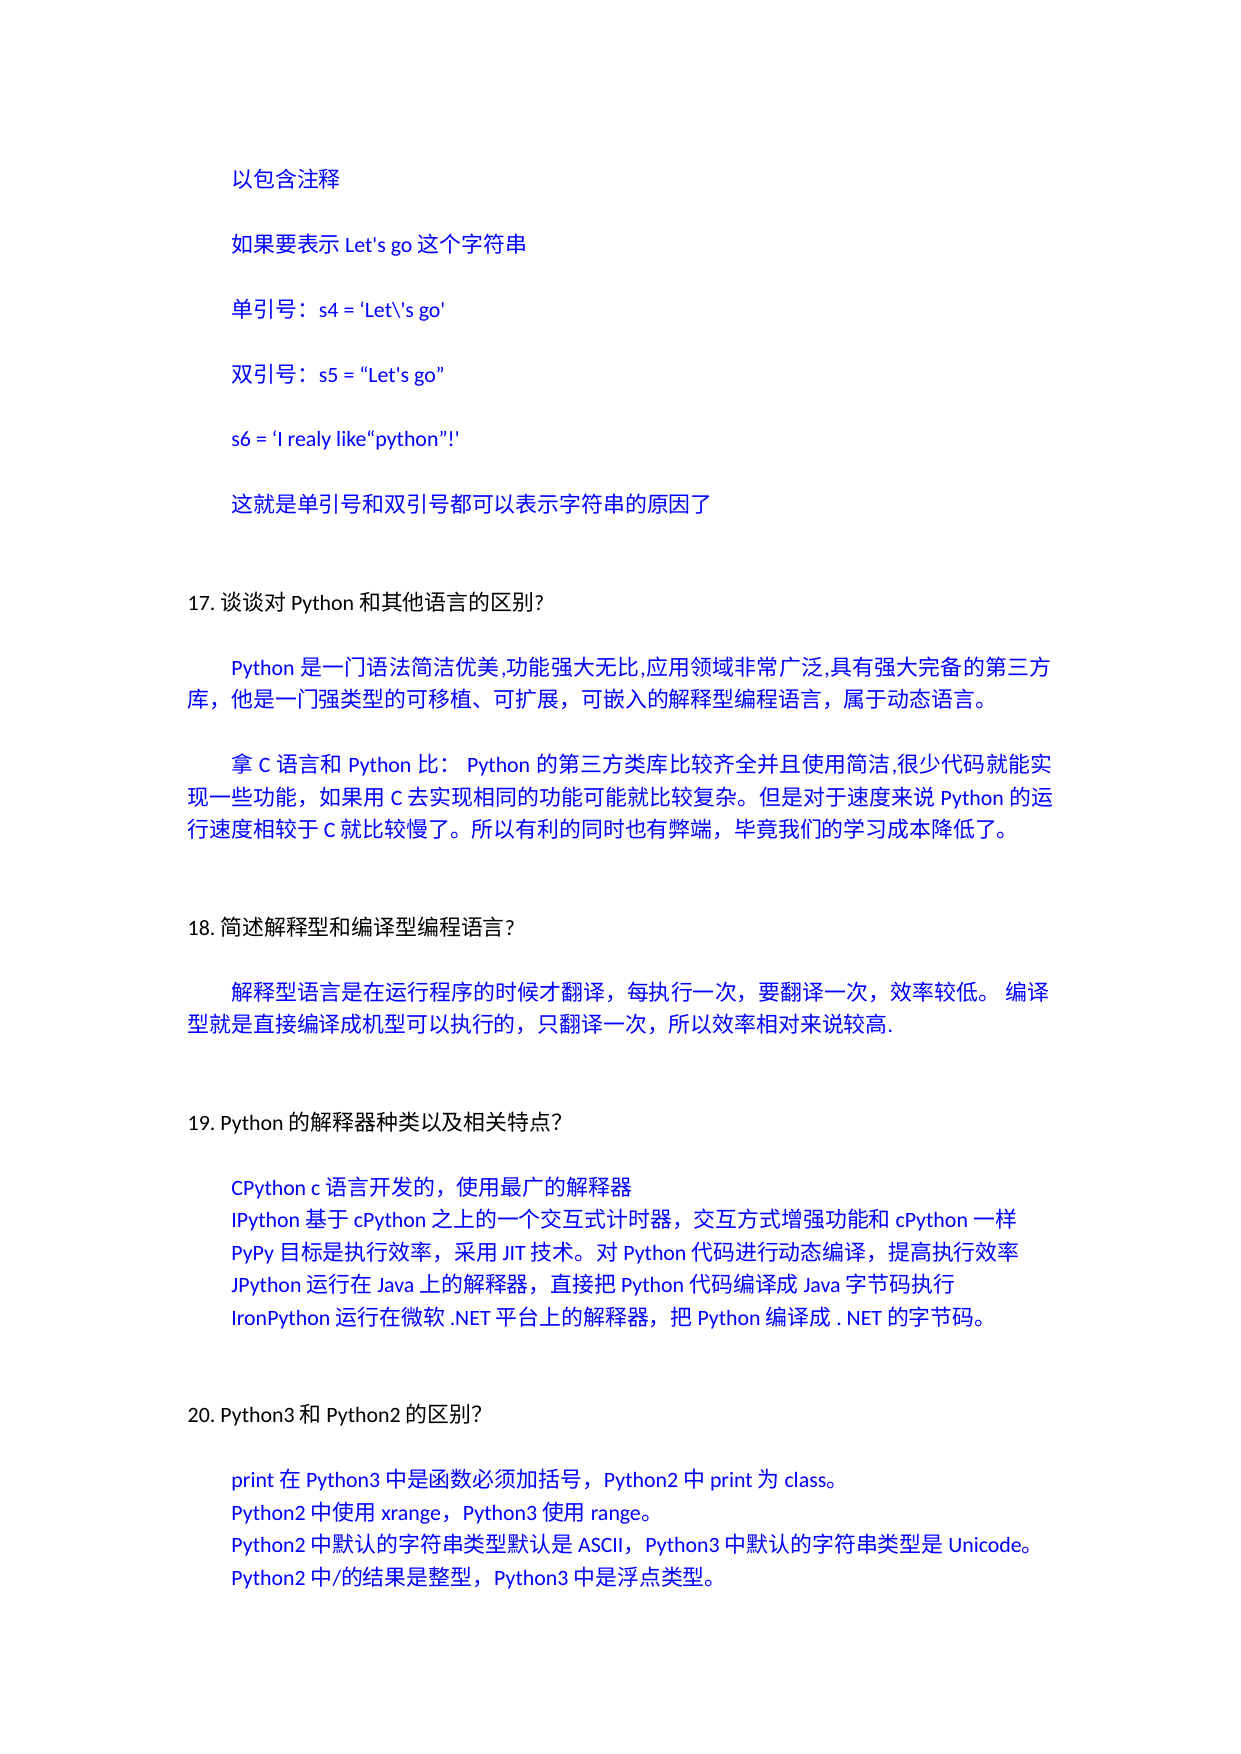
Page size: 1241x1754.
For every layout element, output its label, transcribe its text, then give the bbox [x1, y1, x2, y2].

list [187, 162, 1053, 194]
list Python 的解释器种类以及相关特点？ [187, 1104, 1053, 1137]
list IPython 基于 cPython 之上的一个交互式计时器，交互方式增强功能和 cPython 一样 [187, 1202, 1053, 1234]
list 拿 C 语言和 Python 比： Python 的第三方类库比较齐全并且使用简洁,很少代码就能实现一些功能，如果用 C 去实现相同的功能可能就比较复杂。但是对于速度来说 Python 的运行速度相较于 C 就比较慢了。所以有利的同时也有弊端，毕竟我们的学习成本降低了。 [187, 747, 1053, 844]
list 谈谈对 Python 和其他语言的区别? [187, 584, 1053, 617]
list 如果要表示Let's go 这个字符串 [187, 227, 1053, 259]
list PyPy 目标是执行效率，采用 JIT 技术。对 Python 代码进行动态编译，提高执行效率 [187, 1234, 1053, 1267]
list print 在 Python3 中是函数必须加括号，Python2 中 print 为 class。 [187, 1462, 1053, 1494]
list 这就是单引号和双引号都可以表示字符串的原因了 [187, 487, 1053, 519]
list IronPython 运行在微软 .NET 平台上的解释器，把 Python 编译成 . NET 的字节码。 [187, 1299, 1053, 1332]
list 单引号：s4 = ‘Let\'s go' [187, 292, 1053, 324]
list s6 = ‘I realy like“python”!' [187, 422, 1053, 454]
list 双引号：s5 = “Let's go” [187, 357, 1053, 389]
list Python2 中默认的字符串类型默认是 ASCII，Python3 中默认的字符串类型是 Unicode。 [187, 1527, 1053, 1559]
list Python2 中/的结果是整型，Python3 中是浮点类型。 [187, 1559, 1053, 1592]
list JPython 运行在 Java 上的解释器，直接把 Python 代码编译成 Java 字节码执行 [187, 1267, 1053, 1299]
list Python 是一门语法简洁优美,功能强大无比,应用领域非常广泛,具有强大完备的第三方库，他是一门强类型的可移植、可扩展，可嵌入的解释型编程语言，属于动态语言。 [187, 649, 1053, 714]
list 简述解释型和编译型编程语言? [187, 909, 1053, 942]
list Python2 中使用 xrange，Python3 使用 range。 [187, 1494, 1053, 1527]
list 解释型语言是在运行程序的时候才翻译，每执行一次，要翻译一次，效率较低。 编译型就是直接编译成机型可以执行的，只翻译一次，所以效率相对来说较高. [187, 974, 1053, 1039]
list Python3 和 Python2 的区别？ [187, 1397, 1053, 1429]
list CPython c 语言开发的，使用最广的解释器 [187, 1169, 1053, 1202]
